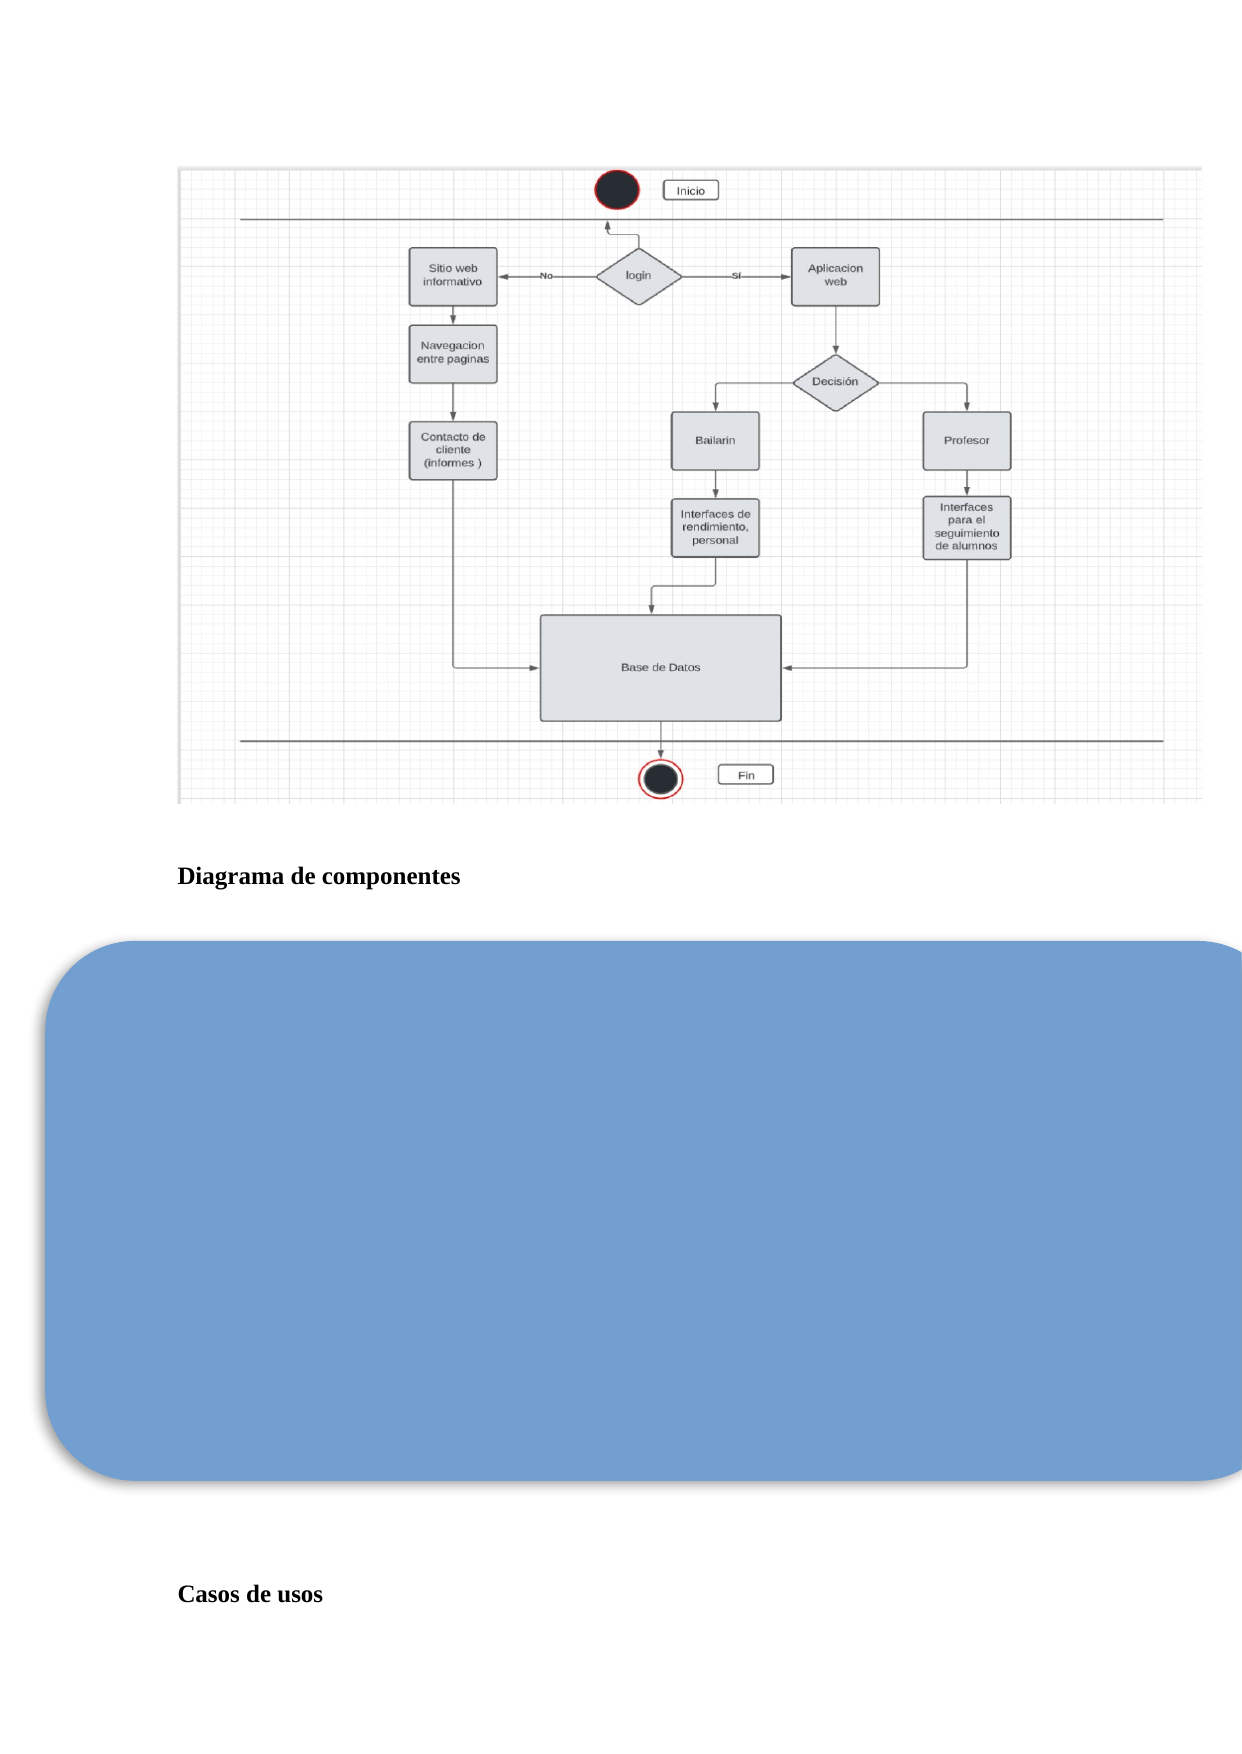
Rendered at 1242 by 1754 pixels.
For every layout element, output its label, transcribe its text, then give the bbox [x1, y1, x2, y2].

picture [177, 166, 1203, 804]
subtitle Casos de usos [177, 1579, 1179, 1608]
subtitle Diagrama de componentes [177, 861, 1179, 889]
